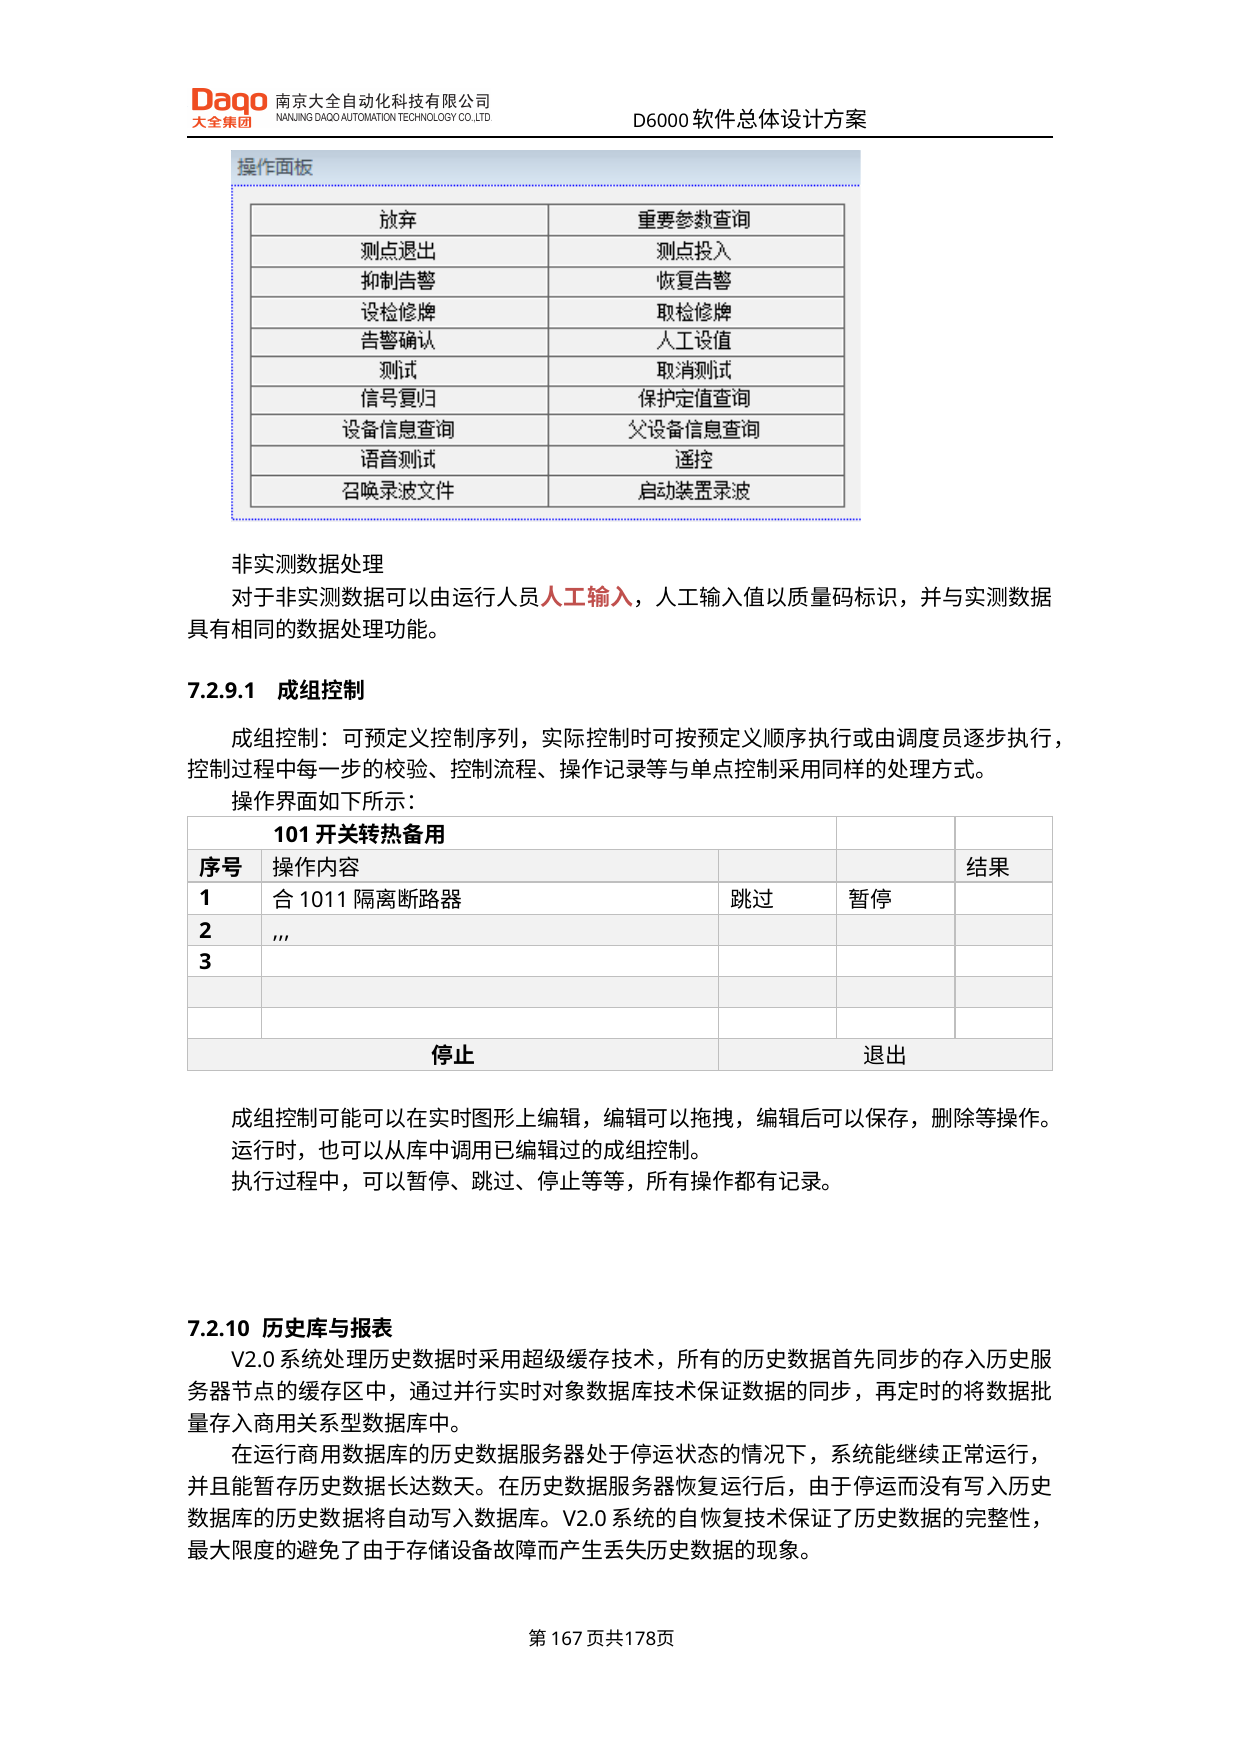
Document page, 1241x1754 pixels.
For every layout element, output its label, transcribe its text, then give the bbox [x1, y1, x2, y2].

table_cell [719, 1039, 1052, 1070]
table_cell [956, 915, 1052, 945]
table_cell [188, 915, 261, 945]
text 对于非实测数据可以由运行人员人工输入，人工输入值以质量码标识，并与实测数据具有相同的数据处理功能。 [187, 578, 1053, 643]
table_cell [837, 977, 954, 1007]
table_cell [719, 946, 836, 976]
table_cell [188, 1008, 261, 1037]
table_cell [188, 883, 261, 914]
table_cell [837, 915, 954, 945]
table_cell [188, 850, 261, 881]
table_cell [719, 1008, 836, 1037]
text 执行过程中，可以暂停、跳过、停止等等，所有操作都有记录。 [187, 1164, 1053, 1196]
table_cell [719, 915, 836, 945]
text 运行时，也可以从库中调用已编辑过的成组控制。 [187, 1133, 1053, 1164]
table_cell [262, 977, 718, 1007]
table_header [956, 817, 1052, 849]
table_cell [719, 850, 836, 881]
text 在运行商用数据库的历史数据服务器处于停运状态的情况下，系统能继续正常运行，并且能暂存历史数据长达数天。在历史数据服务器恢复运行后，由于停运而没有写入历史数据库的历史数据将自动写入数据库。V2.0系统的自恢复技术保证了历史数据的完整性，最大限度的避免了由于存储设备故障而产生丢失历史数据的现象。 [187, 1437, 1053, 1564]
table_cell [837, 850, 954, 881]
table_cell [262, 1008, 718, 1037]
picture [187, 88, 492, 128]
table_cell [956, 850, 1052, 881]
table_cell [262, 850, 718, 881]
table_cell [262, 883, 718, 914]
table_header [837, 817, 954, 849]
text 成组控制：可预定义控制序列，实际控制时可按预定义顺序执行或由调度员逐步执行，控制过程中每一步的校验、控制流程、操作记录等与单点控制采用同样的处理方式。 [187, 721, 1053, 784]
subtitle 历史库与报表 [187, 1311, 1053, 1342]
text 成组控制可能可以在实时图形上编辑，编辑可以拖拽，编辑后可以保存，删除等操作。 [187, 1101, 1053, 1133]
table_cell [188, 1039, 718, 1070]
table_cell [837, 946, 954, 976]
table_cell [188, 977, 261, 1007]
picture [231, 150, 861, 522]
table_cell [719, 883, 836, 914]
text V2.0系统处理历史数据时采用超级缓存技术，所有的历史数据首先同步的存入历史服务器节点的缓存区中，通过并行实时对象数据库技术保证数据的同步，再定时的将数据批量存入商用关系型数据库中。 [187, 1342, 1053, 1437]
text 非实测数据处理 [187, 547, 1053, 578]
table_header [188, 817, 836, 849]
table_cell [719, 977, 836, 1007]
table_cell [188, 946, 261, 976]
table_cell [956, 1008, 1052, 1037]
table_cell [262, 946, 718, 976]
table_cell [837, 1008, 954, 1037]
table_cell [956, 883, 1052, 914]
subtitle 成组控制 [187, 673, 1053, 705]
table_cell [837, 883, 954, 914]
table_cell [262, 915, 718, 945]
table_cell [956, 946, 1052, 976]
text 操作界面如下所示： [187, 784, 1053, 816]
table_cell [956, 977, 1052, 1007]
